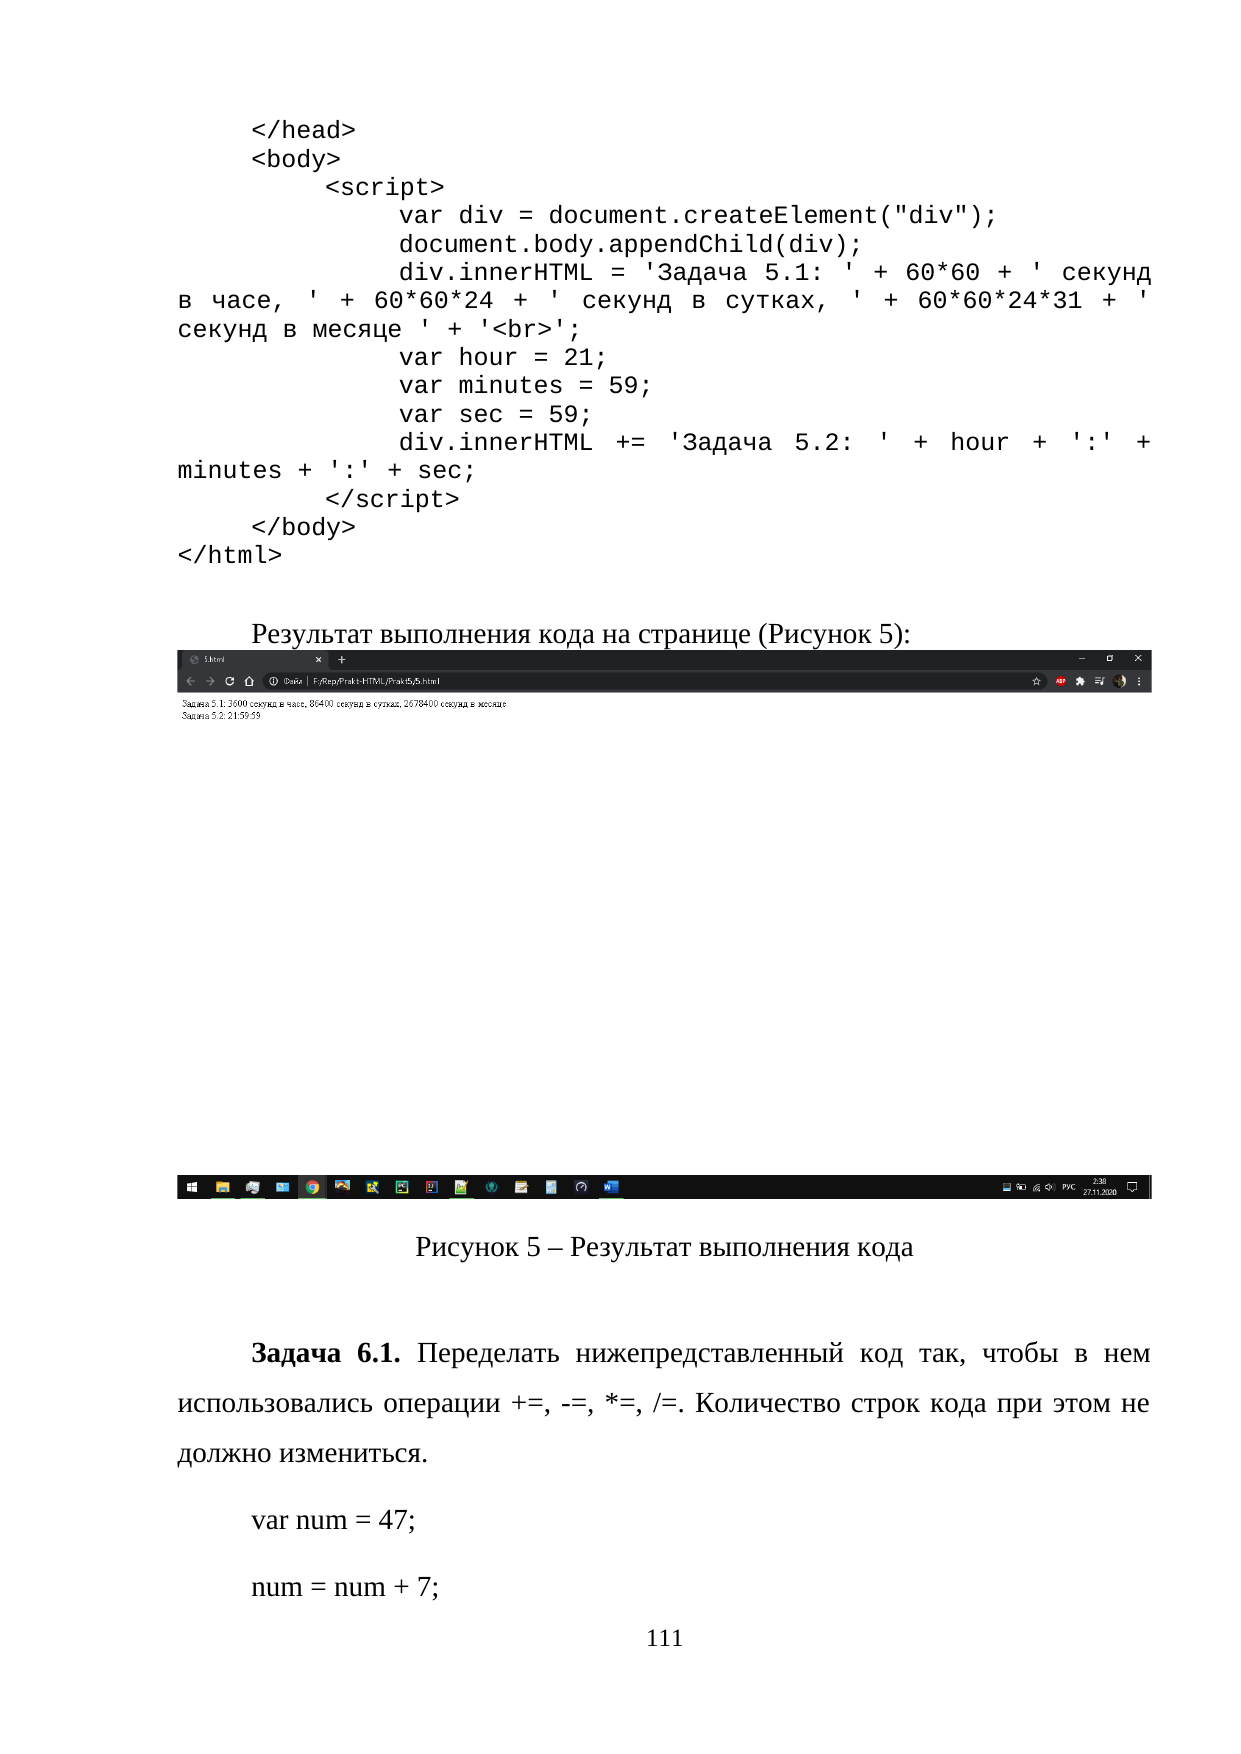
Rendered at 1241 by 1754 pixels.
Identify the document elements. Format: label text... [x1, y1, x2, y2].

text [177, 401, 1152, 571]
text </head> [177, 118, 1152, 146]
text <body> [177, 146, 1152, 175]
text var minutes = 59; [177, 373, 1152, 401]
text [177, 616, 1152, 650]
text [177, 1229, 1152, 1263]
text div.innerHTML = 'Задача 5.1: ' + 60*60 + ' секунд в часе, ' + 60*60*24 + ' секунд в сутках, ' + 60*60*24*31 + ' секунд в месяце ' + '<br>'; [177, 260, 1152, 345]
picture [177, 650, 1152, 1199]
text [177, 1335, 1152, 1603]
text <script> [177, 175, 1152, 203]
text var hour = 21; [177, 345, 1152, 373]
text var div = document.createElement("div"); [177, 203, 1152, 231]
text document.body.appendChild(div); [177, 231, 1152, 260]
